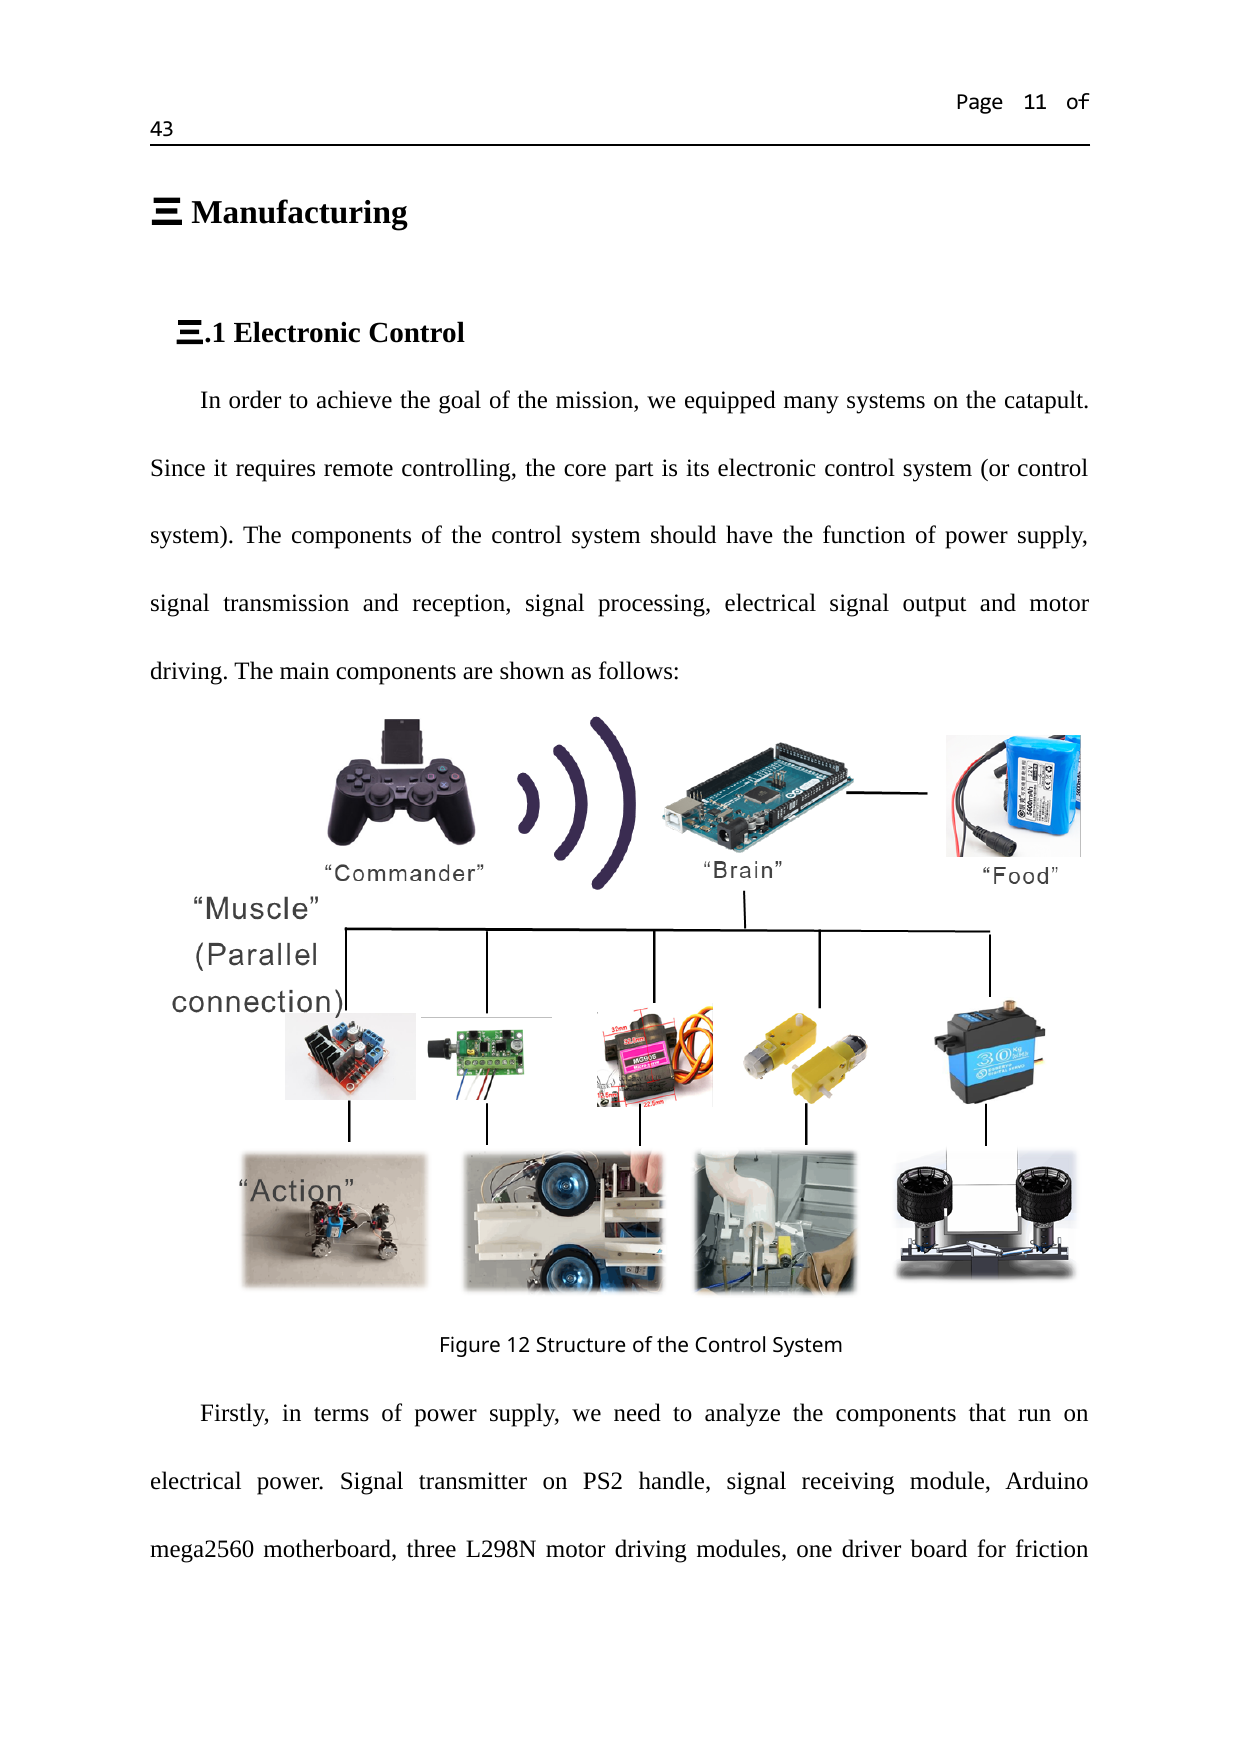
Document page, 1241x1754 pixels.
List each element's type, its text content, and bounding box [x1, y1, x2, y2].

text Figure 12 Structure of the Control System [150, 1328, 1090, 1362]
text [150, 1396, 1090, 1566]
subtitle Manufacturing [150, 176, 1090, 244]
picture [152, 716, 1088, 1299]
text In order to achieve the goal of the mission, we equipped many systems on the catapult. Since it requires remote controlling, the core part is its electronic control system (or control system). The components of the control system should have the function of power supply, signal transmission and reception, signal processing, electrical signal output and motor driving. The main components are shown as follows: [150, 382, 1090, 688]
subtitle Electronic Control [175, 297, 1090, 365]
